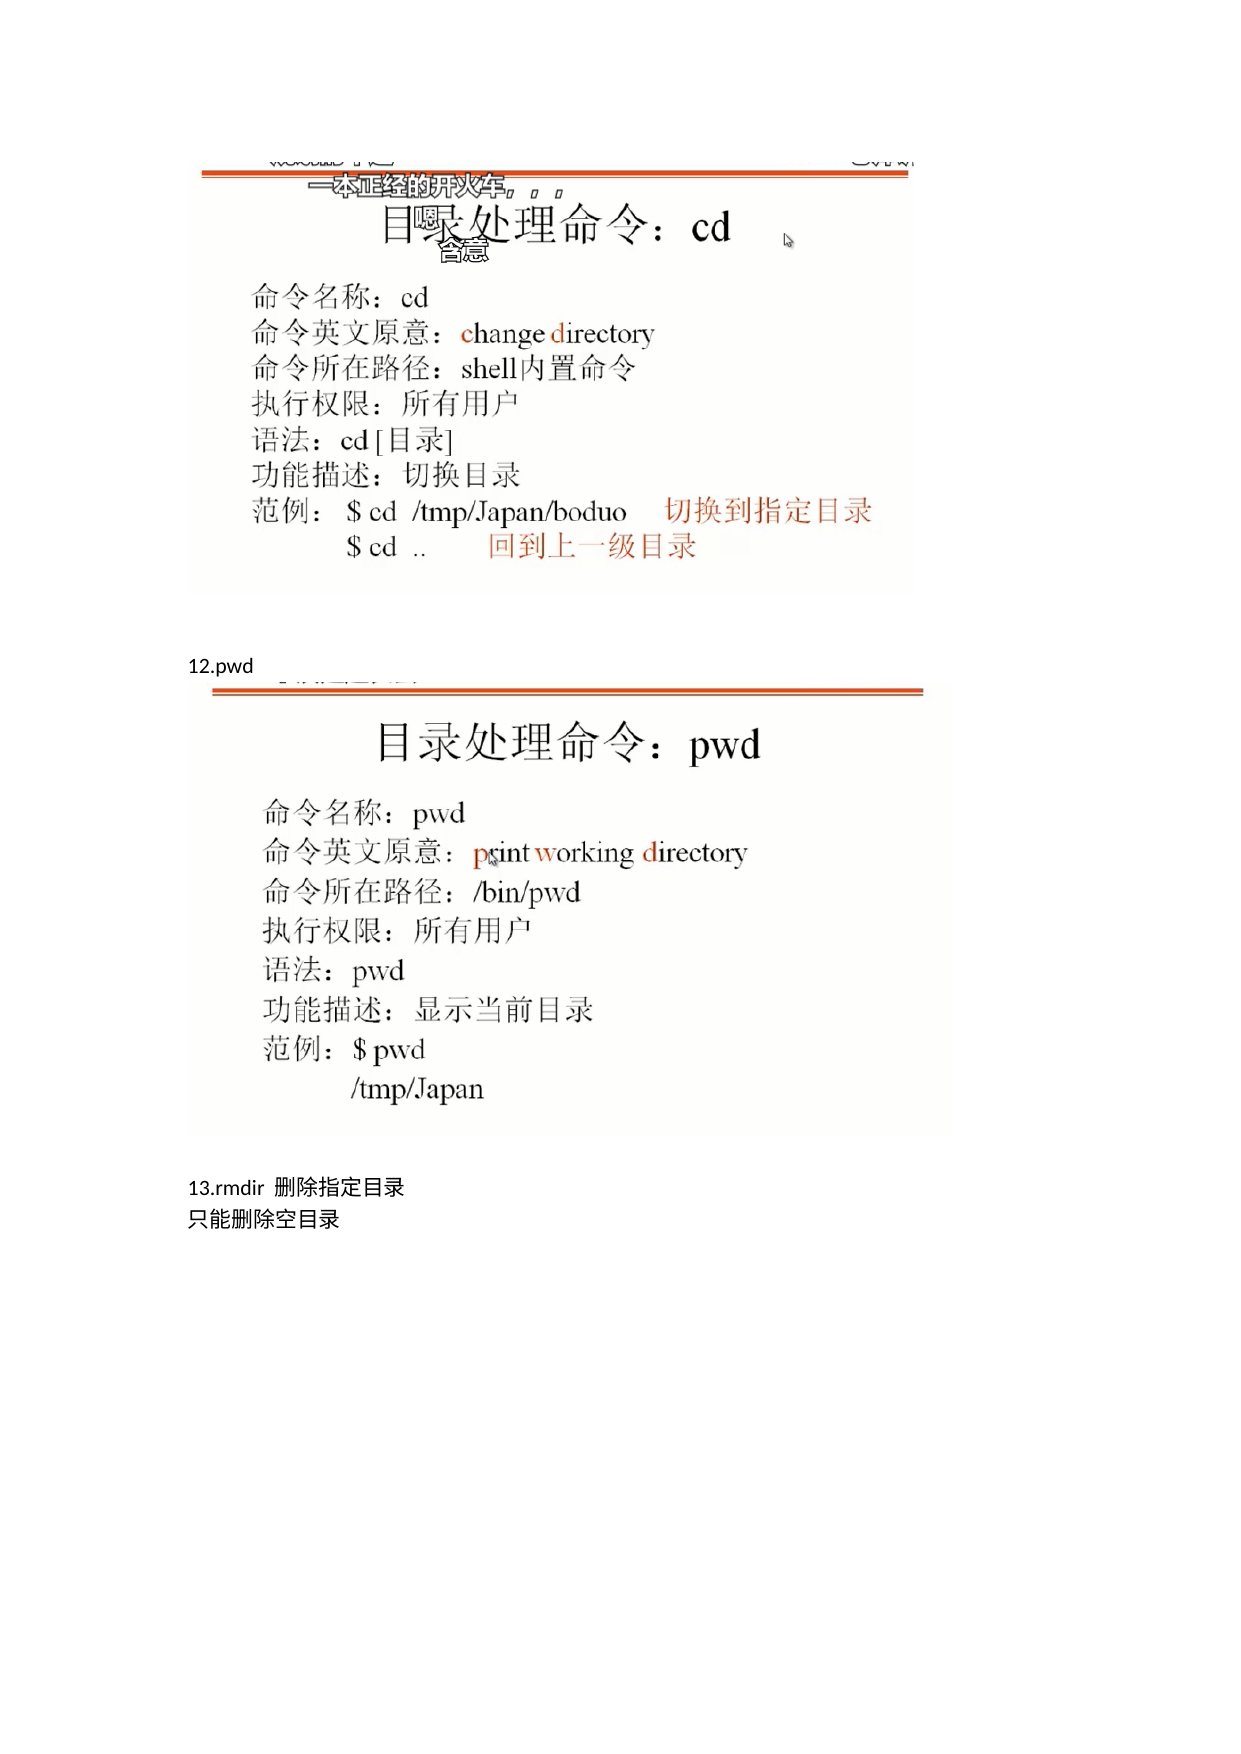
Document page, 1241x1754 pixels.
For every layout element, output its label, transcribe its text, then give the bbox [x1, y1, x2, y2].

picture [187, 162, 914, 594]
text 13.rmdir 删除指定目录 [187, 1169, 1053, 1202]
picture [187, 682, 954, 1135]
text 只能删除空目录 [187, 1202, 1053, 1234]
text 12.pwd [187, 649, 1053, 682]
